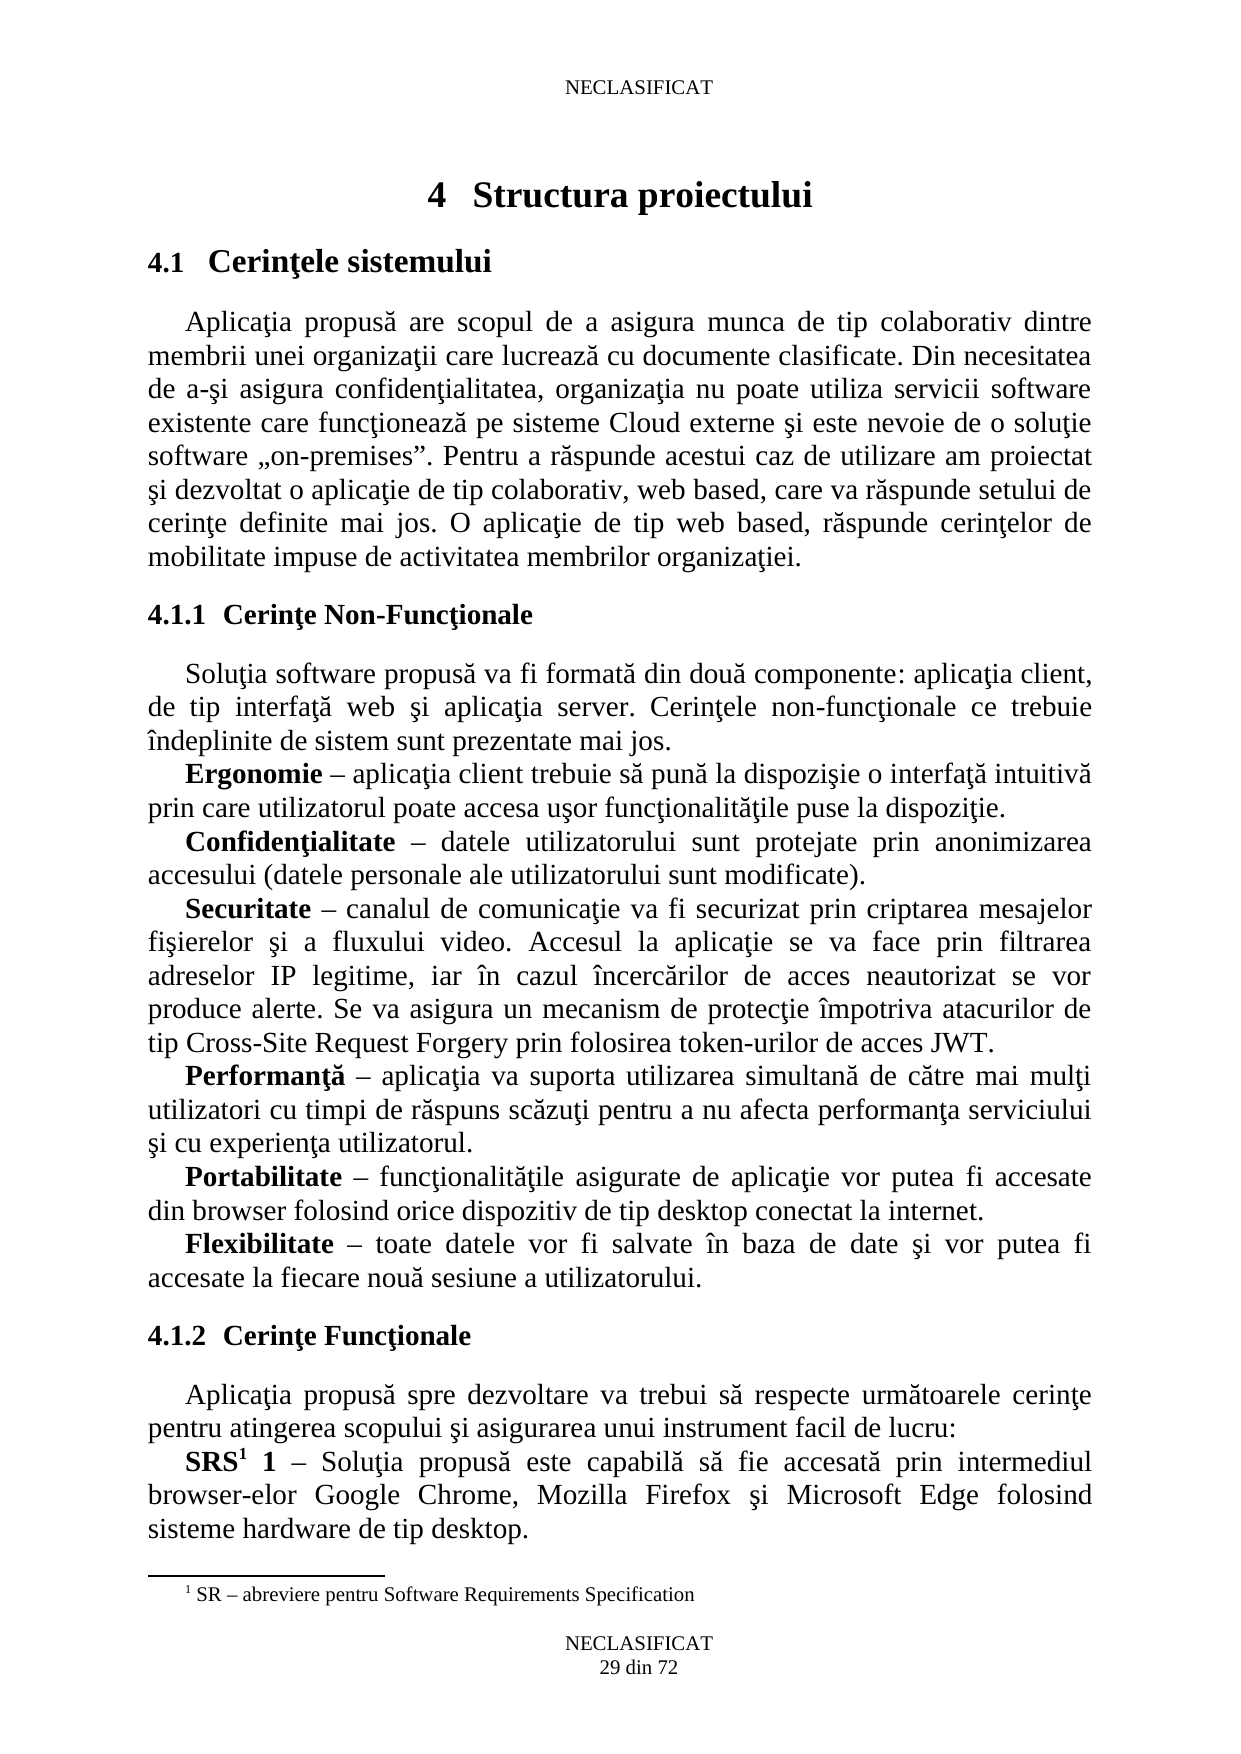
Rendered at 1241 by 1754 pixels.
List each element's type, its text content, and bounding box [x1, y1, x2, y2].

subtitle Cerinţele sistemului [148, 241, 1092, 279]
subtitle Cerinţe Funcţionale [148, 1318, 1092, 1352]
text Confidenţialitate – datele utilizatorului sunt protejate prin anonimizarea accesului (datele personale ale utilizatorului sunt modificate). [148, 824, 1092, 891]
text Aplicaţia propusă are scopul de a asigura munca de tip colaborativ dintre membrii unei organizaţii care lucrează cu documente clasificate. Din necesitatea de a-şi asigura confidenţialitatea, organizaţia nu poate utiliza servicii software existente care funcţionează pe sisteme Cloud externe şi este nevoie de o soluţie software „on-premises”. Pentru a răspunde acestui caz de utilizare am proiectat şi dezvoltat o aplicaţie de tip colaborativ, web based, care va răspunde setului de cerinţe definite mai jos. O aplicaţie de tip web based, răspunde cerinţelor de mobilitate impuse de activitatea membrilor organizaţiei. [148, 304, 1092, 572]
text Aplicaţia propusă spre dezvoltare va trebui să respecte următoarele cerinţe pentru atingerea scopului şi asigurarea unui instrument facil de lucru: [148, 1377, 1092, 1444]
text Performanţă – aplicaţia va suporta utilizarea simultană de către mai mulţi utilizatori cu timpi de răspuns scăzuţi pentru a nu afecta performanţa serviciului şi cu experienţa utilizatorul. [148, 1058, 1092, 1159]
subtitle Cerinţe Non-Funcţionale [148, 597, 1092, 631]
text Flexibilitate – toate datele vor fi salvate în baza de date şi vor putea fi accesate la fiecare nouă sesiune a utilizatorului. [148, 1226, 1092, 1293]
subtitle Structura proiectului [148, 173, 1092, 216]
text Soluţia software propusă va fi formată din două componente: aplicaţia client, de tip interfaţă web şi aplicaţia server. Cerinţele non-funcţionale ce trebuie îndeplinite de sistem sunt prezentate mai jos. [148, 656, 1092, 757]
text Securitate – canalul de comunicaţie va fi securizat prin criptarea mesajelor fişierelor şi a fluxului video. Accesul la aplicaţie se va face prin filtrarea adreselor IP legitime, iar în cazul încercărilor de acces neautorizat se vor produce alerte. Se va asigura un mecanism de protecţie împotriva atacurilor de tip Cross-Site Request Forgery prin folosirea token-urilor de acces JWT. [148, 891, 1092, 1058]
text Portabilitate – funcţionalităţile asigurate de aplicaţie vor putea fi accesate din browser folosind orice dispozitiv de tip desktop conectat la internet. [148, 1159, 1092, 1226]
text Ergonomie – aplicaţia client trebuie să pună la dispozişie o interfaţă intuitivă prin care utilizatorul poate accesa uşor funcţionalităţile puse la dispoziţie. [148, 757, 1092, 824]
text SRS 1 – Soluţia propusă este capabilă să fie accesată prin intermediul browser-elor Google Chrome, Mozilla Firefox şi Microsoft Edge folosind sisteme hardware de tip desktop. [148, 1444, 1092, 1544]
